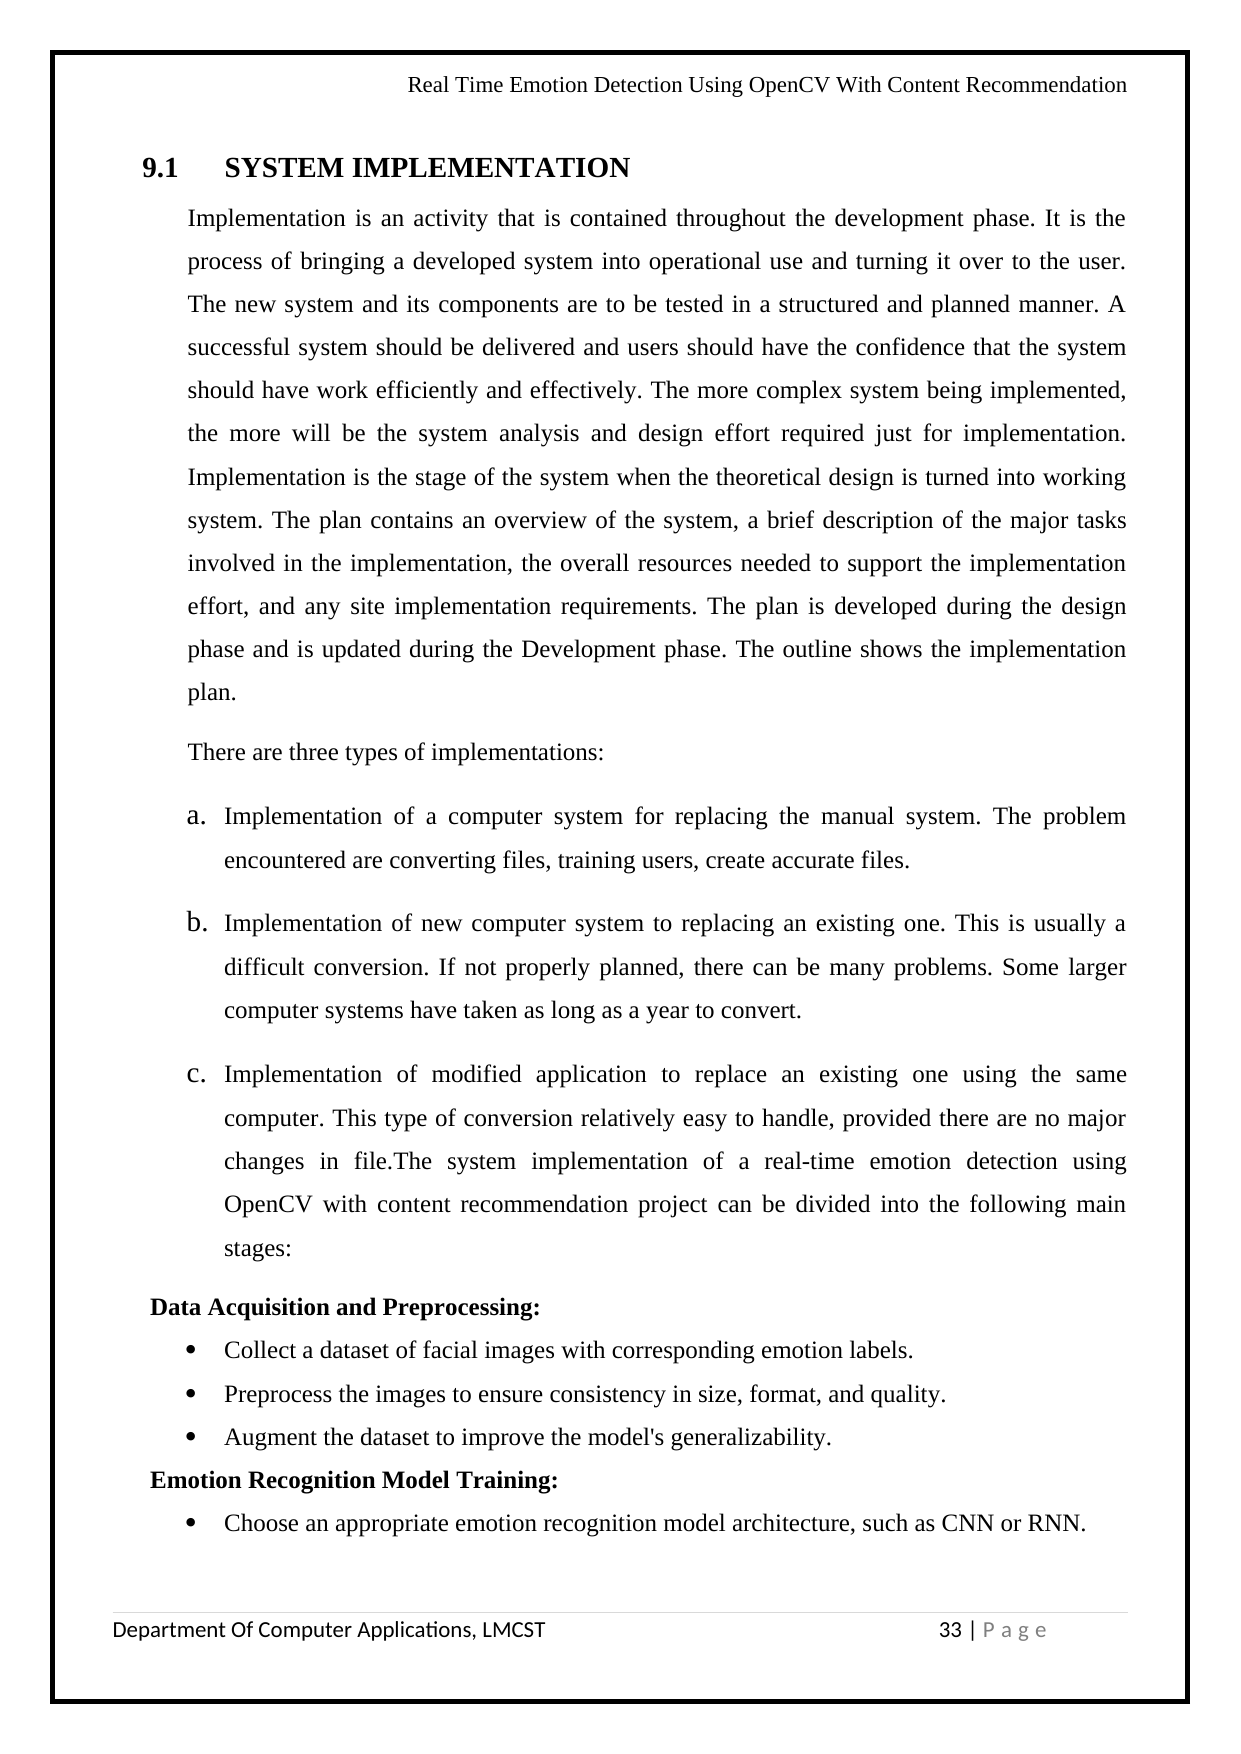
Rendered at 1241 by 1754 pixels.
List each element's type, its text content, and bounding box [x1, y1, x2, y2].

text Implementation is an activity that is contained throughout the development phase. It is the process of bringing a developed system into operational use and turning it over to the user. The new system and its components are to be tested in a structured and planned manner. A successful system should be delivered and users should have the confidence that the system should have work efficiently and effectively. The more complex system being implemented, the more will be the system analysis and design effort required just for implementation. Implementation is the stage of the system when the theoretical design is turned into working system. The plan contains an overview of the system, a brief description of the major tasks involved in the implementation, the overall resources needed to support the implementation effort, and any site implementation requirements. The plan is developed during the design phase and is updated during the Development phase. The outline shows the implementation plan. [187, 203, 1128, 706]
text Data Acquisition and Preprocessing: [150, 1292, 1128, 1321]
list Implementation of new computer system to replacing an existing one. This is usually a difficult conversion. If not properly planned, there can be many problems. Some larger computer systems have taken as long as a year to convert. [186, 904, 1128, 1024]
list Implementation of modified application to replace an existing one using the same computer. This type of conversion relatively easy to handle, provided there are no major changes in file.The system implementation of a real-time emotion detection using OpenCV with content recommendation project can be divided into the following main stages: [186, 1055, 1128, 1261]
list Preprocess the images to ensure consistency in size, format, and quality. [186, 1379, 1128, 1407]
list Choose an appropriate emotion recognition model architecture, such as CNN or RNN. [186, 1508, 1128, 1537]
list Implementation of a computer system for replacing the manual system. The problem encountered are converting files, training users, create accurate files. [186, 797, 1128, 873]
list Collect a dataset of facial images with corresponding emotion labels. [186, 1336, 1128, 1364]
list Augment the dataset to improve the model's generalizability. [186, 1422, 1128, 1451]
list SYSTEM IMPLEMENTATION [142, 150, 1128, 183]
text Emotion Recognition Model Training: [150, 1465, 1128, 1494]
text There are three types of implementations: [187, 737, 1128, 766]
